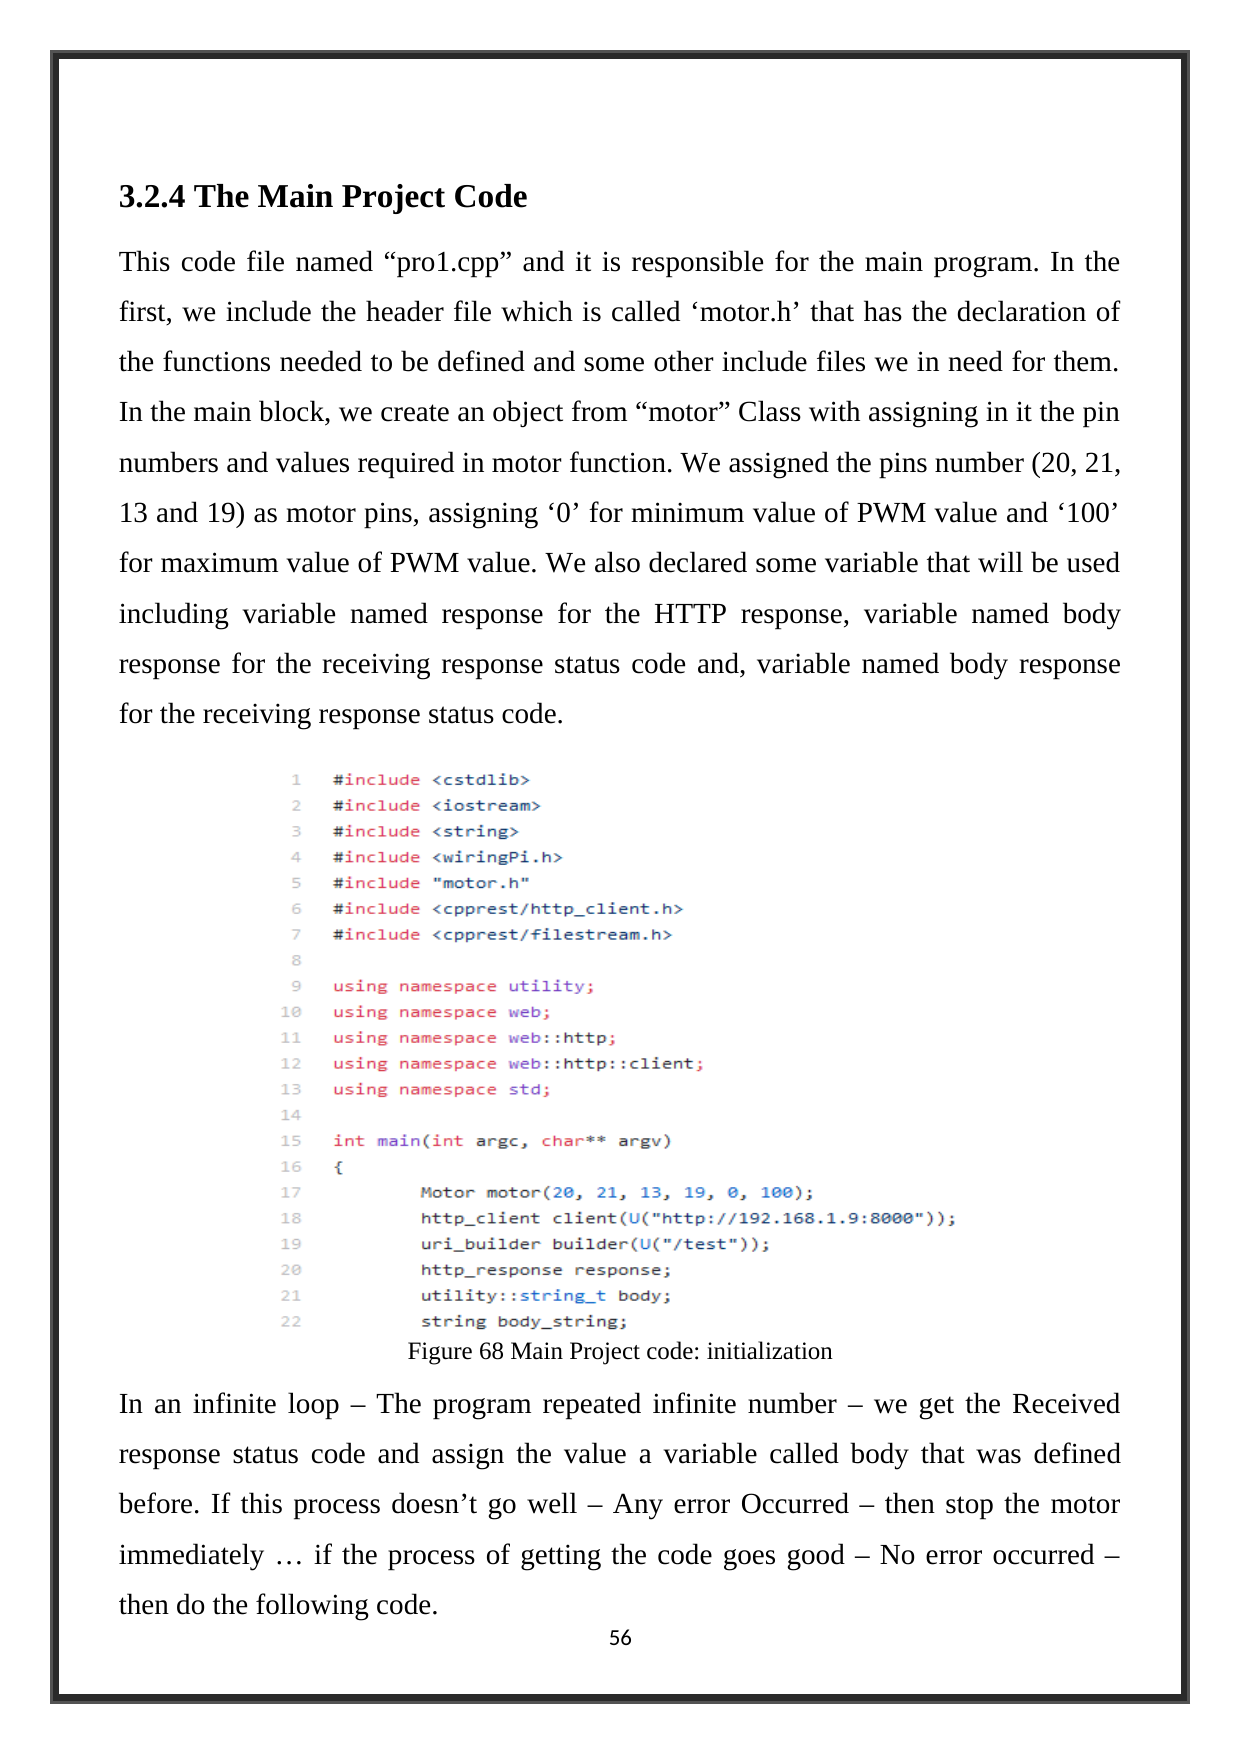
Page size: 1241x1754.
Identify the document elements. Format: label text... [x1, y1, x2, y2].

text Figure Main Project code: initialization [118, 1336, 1122, 1365]
text This code file named “pro1.cpp” and it is responsible for the main program. In the first, we include the header file which is called ‘motor.h’ that has the declaration of the functions needed to be defined and some other include files we in need for them. In the main block, we create an object from “motor” Class with assigning in it the pin numbers and values required in motor function. We assigned the pins number (20, 21, 13 and 19) as motor pins, assigning ‘0’ for minimum value of PWM value and ‘100’ for maximum value of PWM value. We also declared some variable that will be used including variable named response for the HTTP response, variable named body response for the receiving response status code and, variable named body response for the receiving response status code. [118, 244, 1122, 730]
text In an infinite loop – The program repeated infinite number – we get the Received response status code and assign the value a variable called body that was defined before. If this process doesn’t go well – Any error Occurred – then stop the motor immediately … if the process of getting the code goes good – No error occurred – then do the following code. [118, 1386, 1122, 1621]
subtitle 3.2.4 The Main Project Code [118, 176, 1122, 214]
picture [274, 767, 967, 1337]
